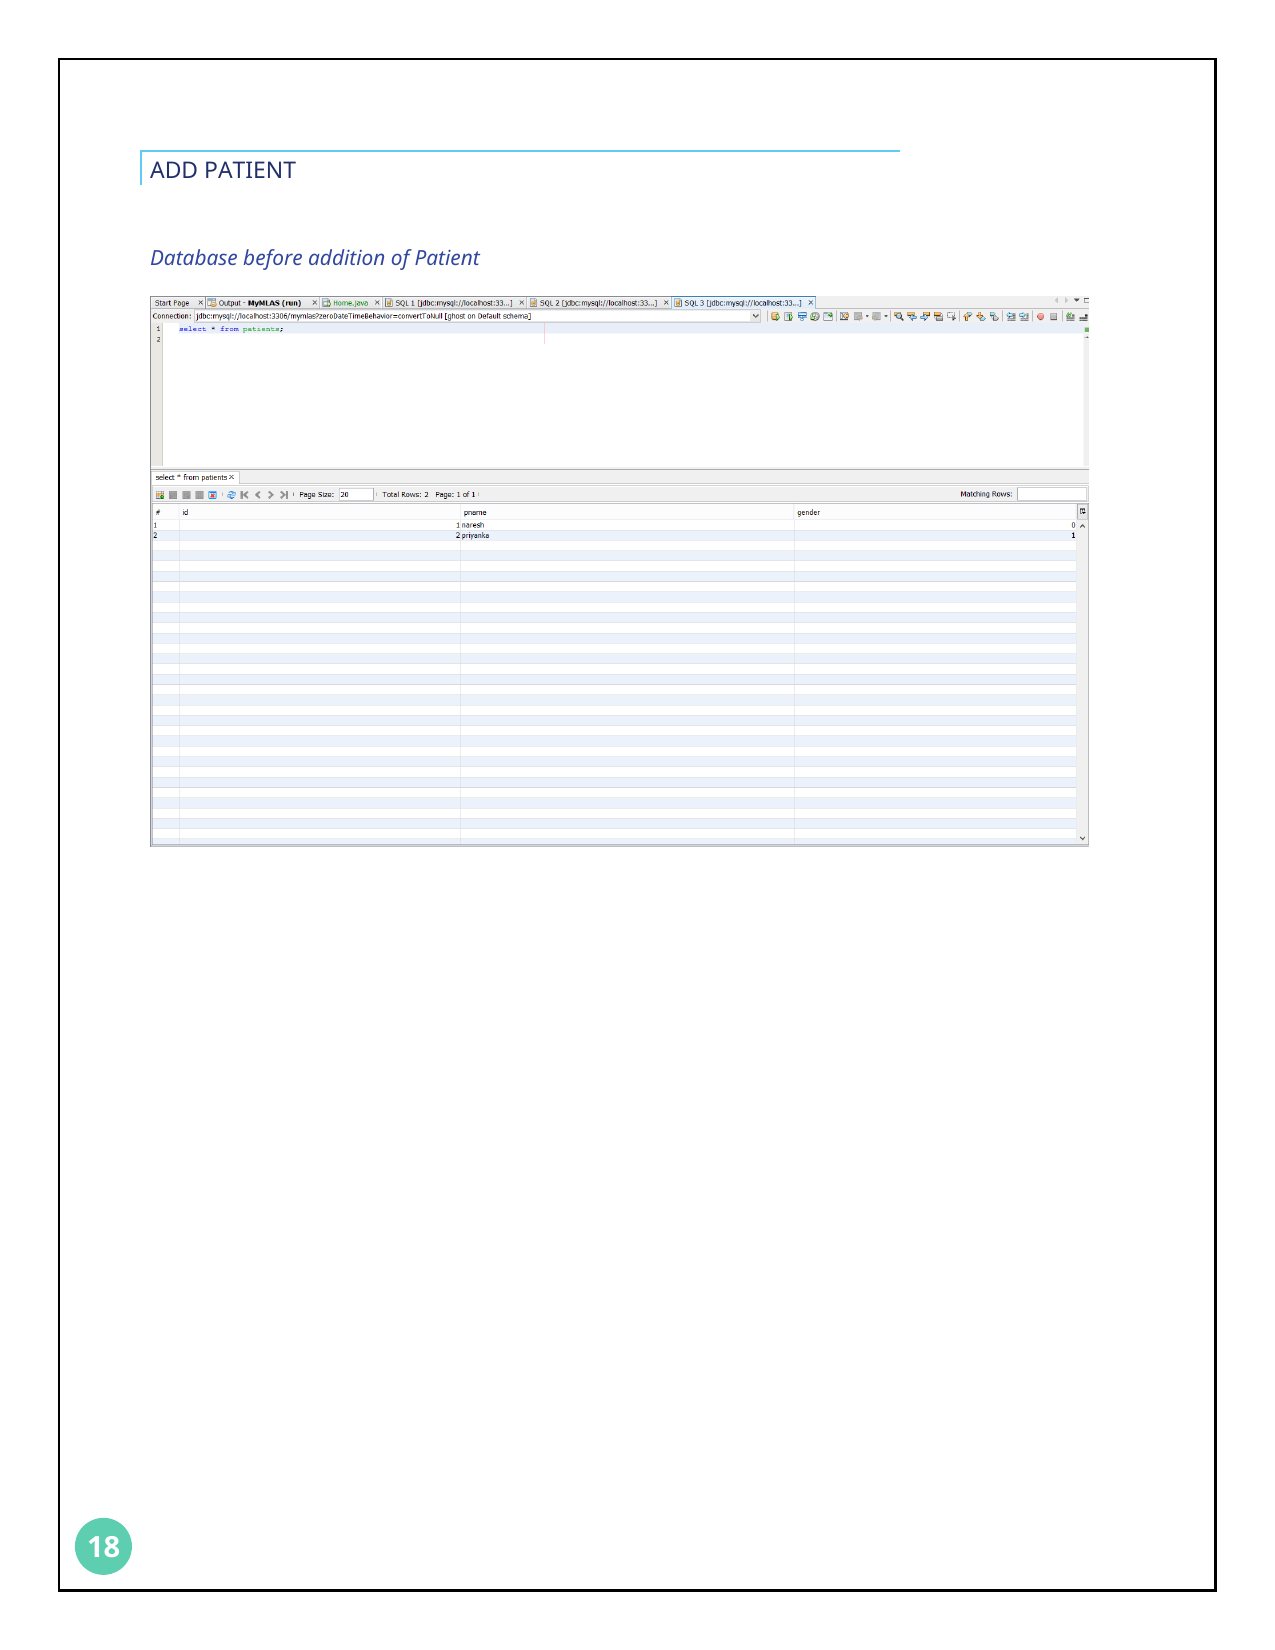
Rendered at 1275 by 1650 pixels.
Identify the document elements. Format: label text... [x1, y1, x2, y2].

subtitle Add Patient [142, 152, 900, 185]
subtitle Database before addition of Patient [150, 243, 900, 271]
picture [150, 296, 1089, 847]
